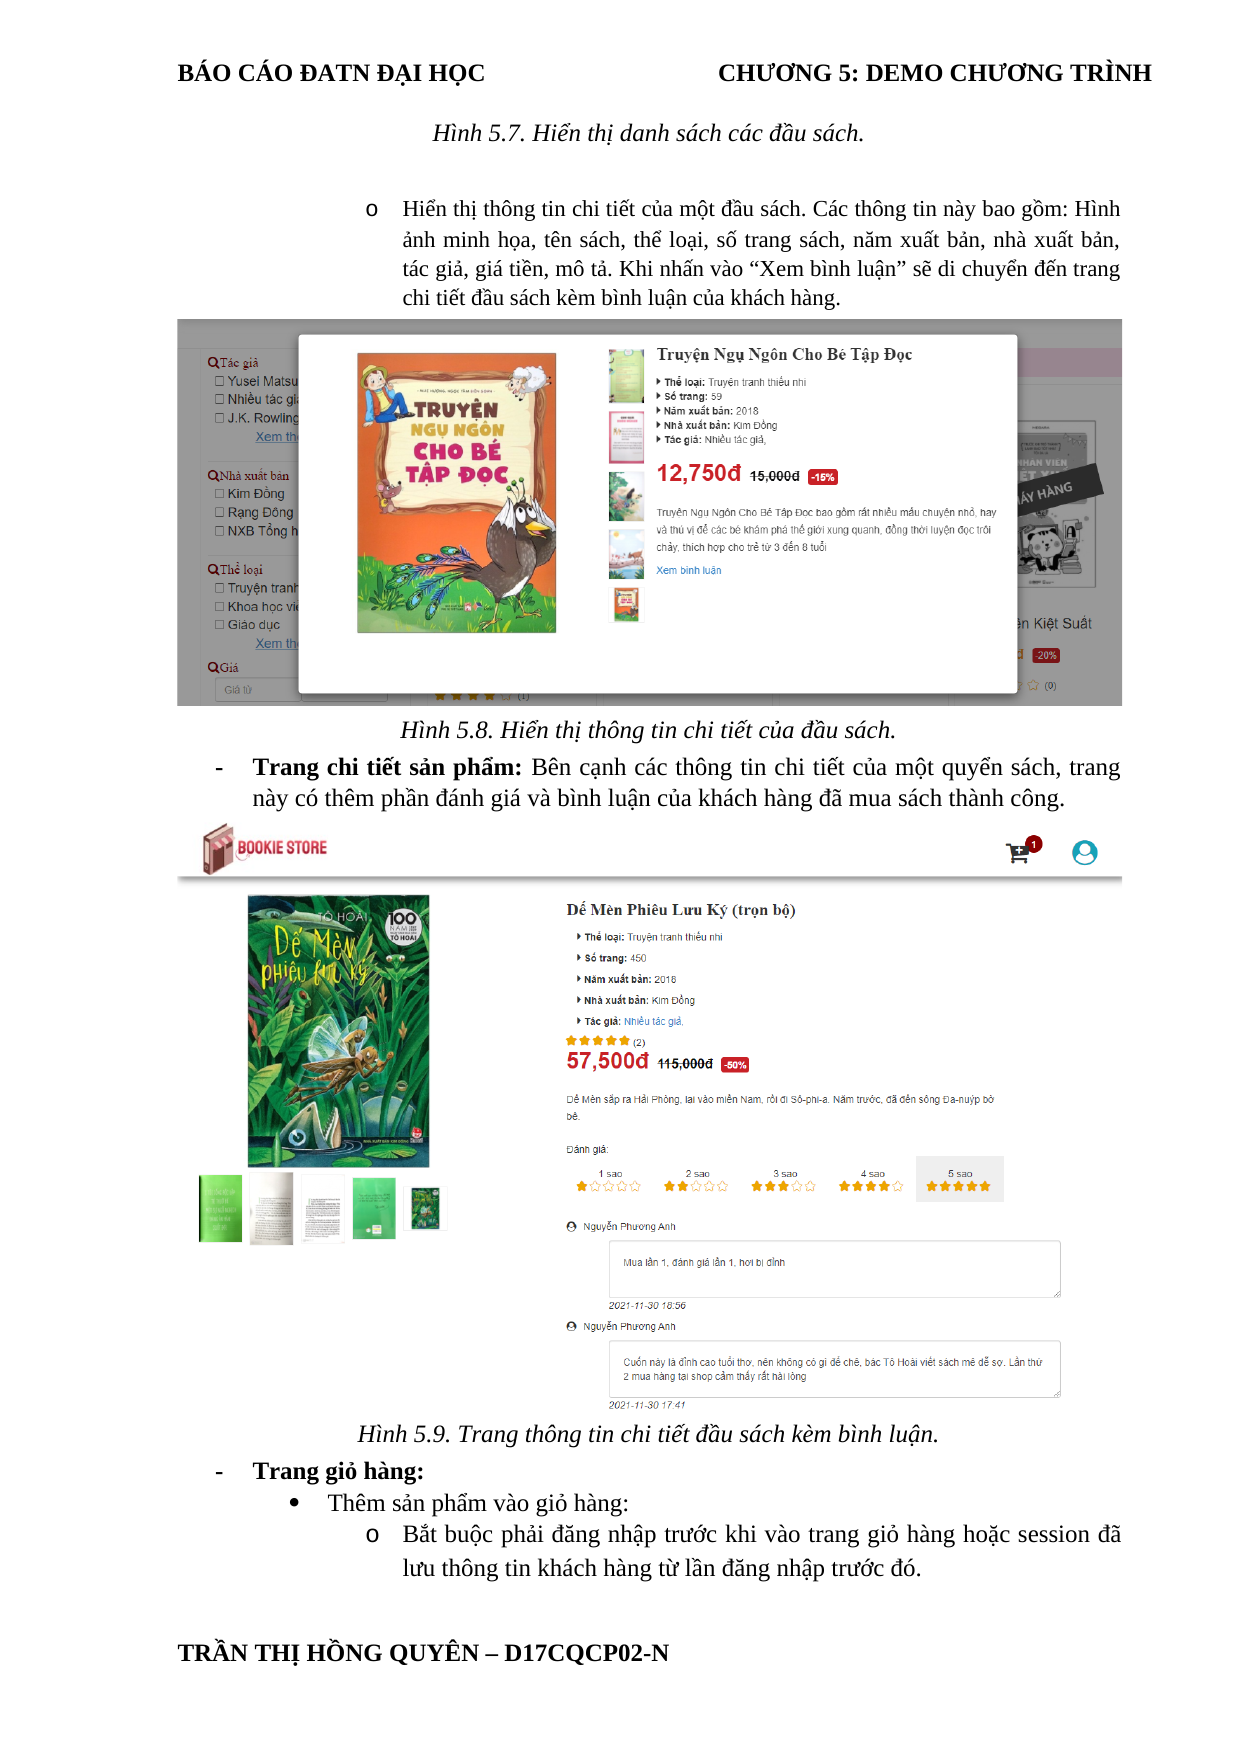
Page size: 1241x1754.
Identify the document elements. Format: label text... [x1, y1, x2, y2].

list Hiển thị thông tin chi tiết của một đầu sách. Các thông tin này bao gồm: Hình ảnh minh họa, tên sách, thể loại, số trang sách, năm xuất bản, nhà xuất bản, tác giả, giá tiền, mô tả. Khi nhấn vào “Xem bình luận” sẽ di chuyển đến trang chi tiết đầu sách kèm bình luận của khách hàng. [365, 195, 1122, 310]
list Bắt buộc phải đăng nhập trước khi vào trang giỏ hàng hoặc session đã lưu thông tin khách hàng từ lần đăng nhập trước đó. [365, 1519, 1122, 1582]
subtitle Hình 5.8. Hiển thị thông tin chi tiết của đầu sách. [177, 715, 1122, 744]
picture [177, 821, 1123, 1411]
subtitle Hình 5.7. Hiển thị danh sách các đầu sách. [177, 118, 1122, 147]
picture [177, 319, 1123, 706]
list Trang chi tiết sản phẩm: Bên cạnh các thông tin chi tiết của một quyển sách, trang này có thêm phần đánh giá và bình luận của khách hàng đã mua sách thành công. [215, 752, 1122, 812]
list Thêm sản phẩm vào giỏ hàng: [290, 1488, 1122, 1516]
list Trang giỏ hàng: [215, 1456, 1122, 1485]
subtitle Hình 5.9. Trang thông tin chi tiết đầu sách kèm bình luận. [177, 1419, 1122, 1448]
